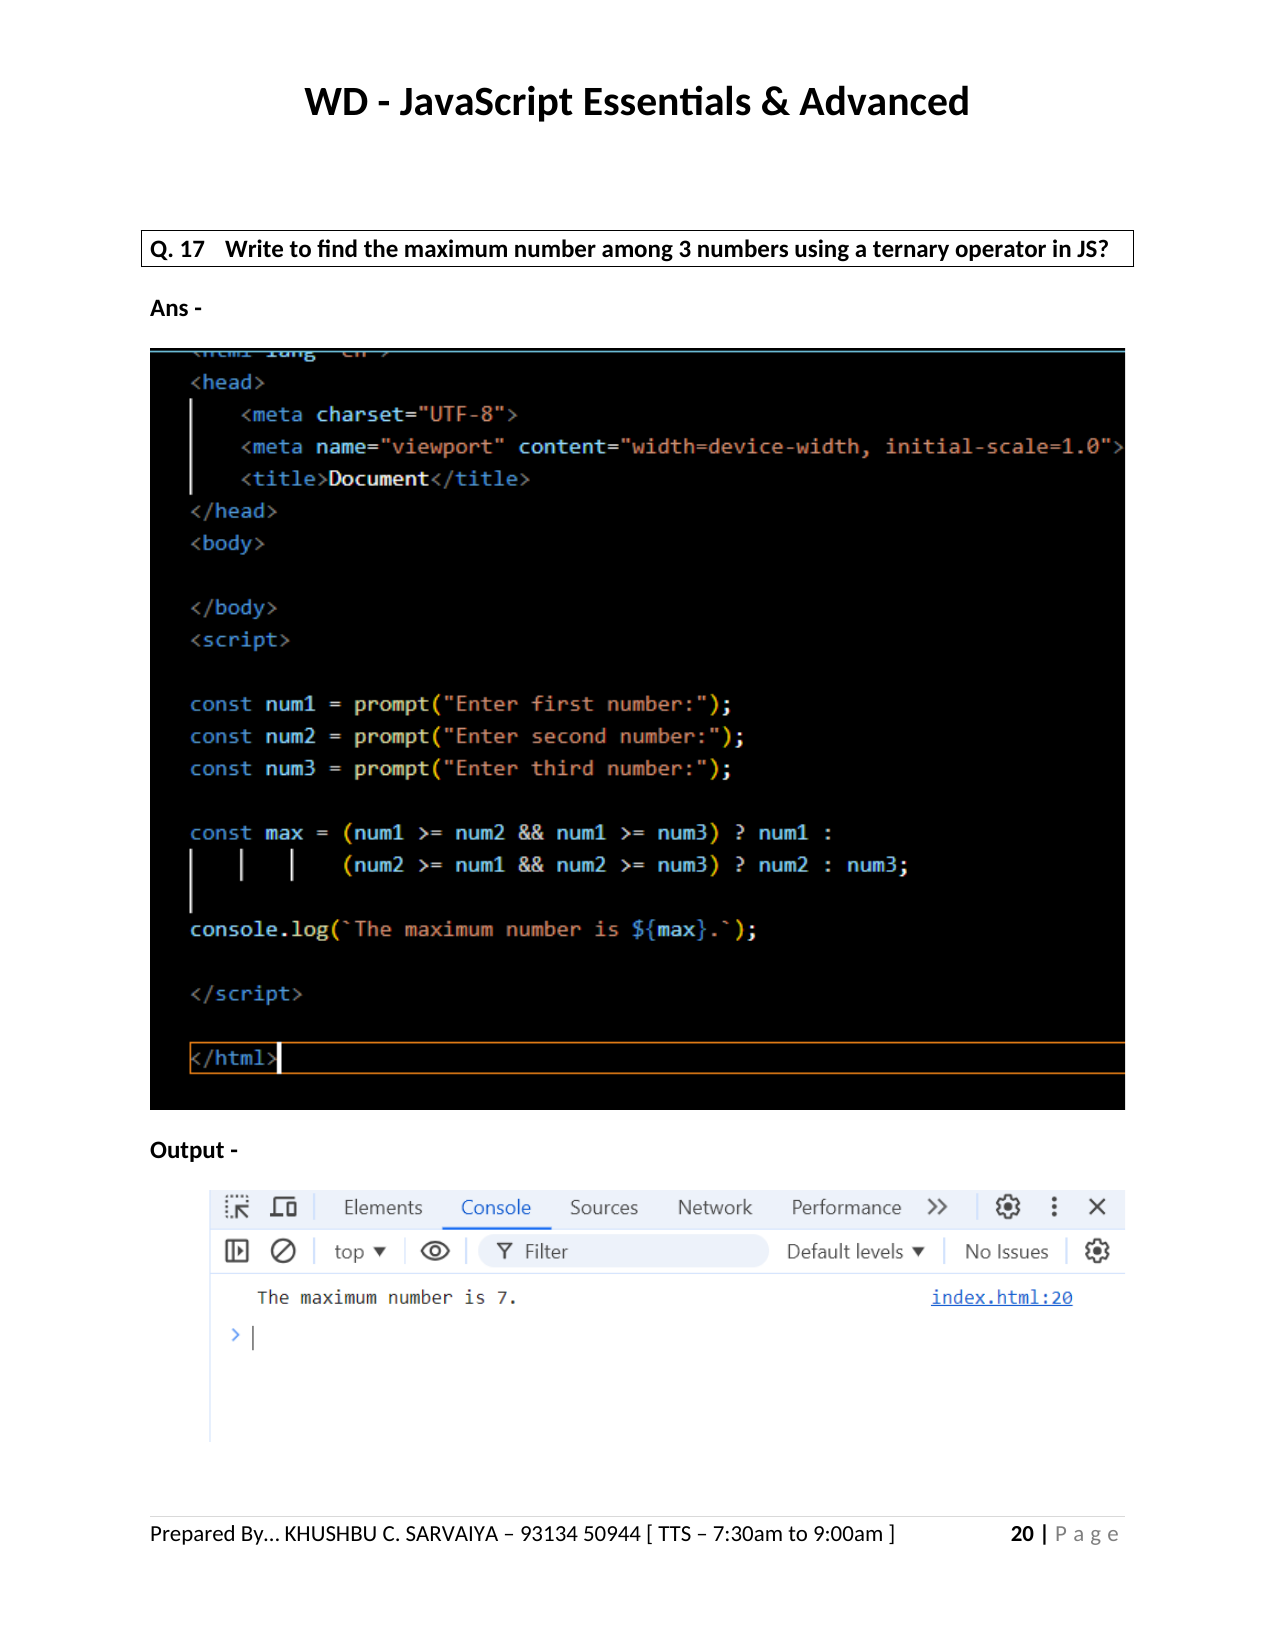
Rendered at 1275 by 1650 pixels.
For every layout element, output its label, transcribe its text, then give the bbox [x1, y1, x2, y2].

text Ans - [150, 292, 1125, 323]
text Output - [150, 1134, 1125, 1165]
picture [150, 1190, 1125, 1442]
picture [150, 348, 1126, 1110]
text Q. 17 Write to find the maximum number among 3 numbers using a ternary operator in JS? [142, 231, 1133, 266]
